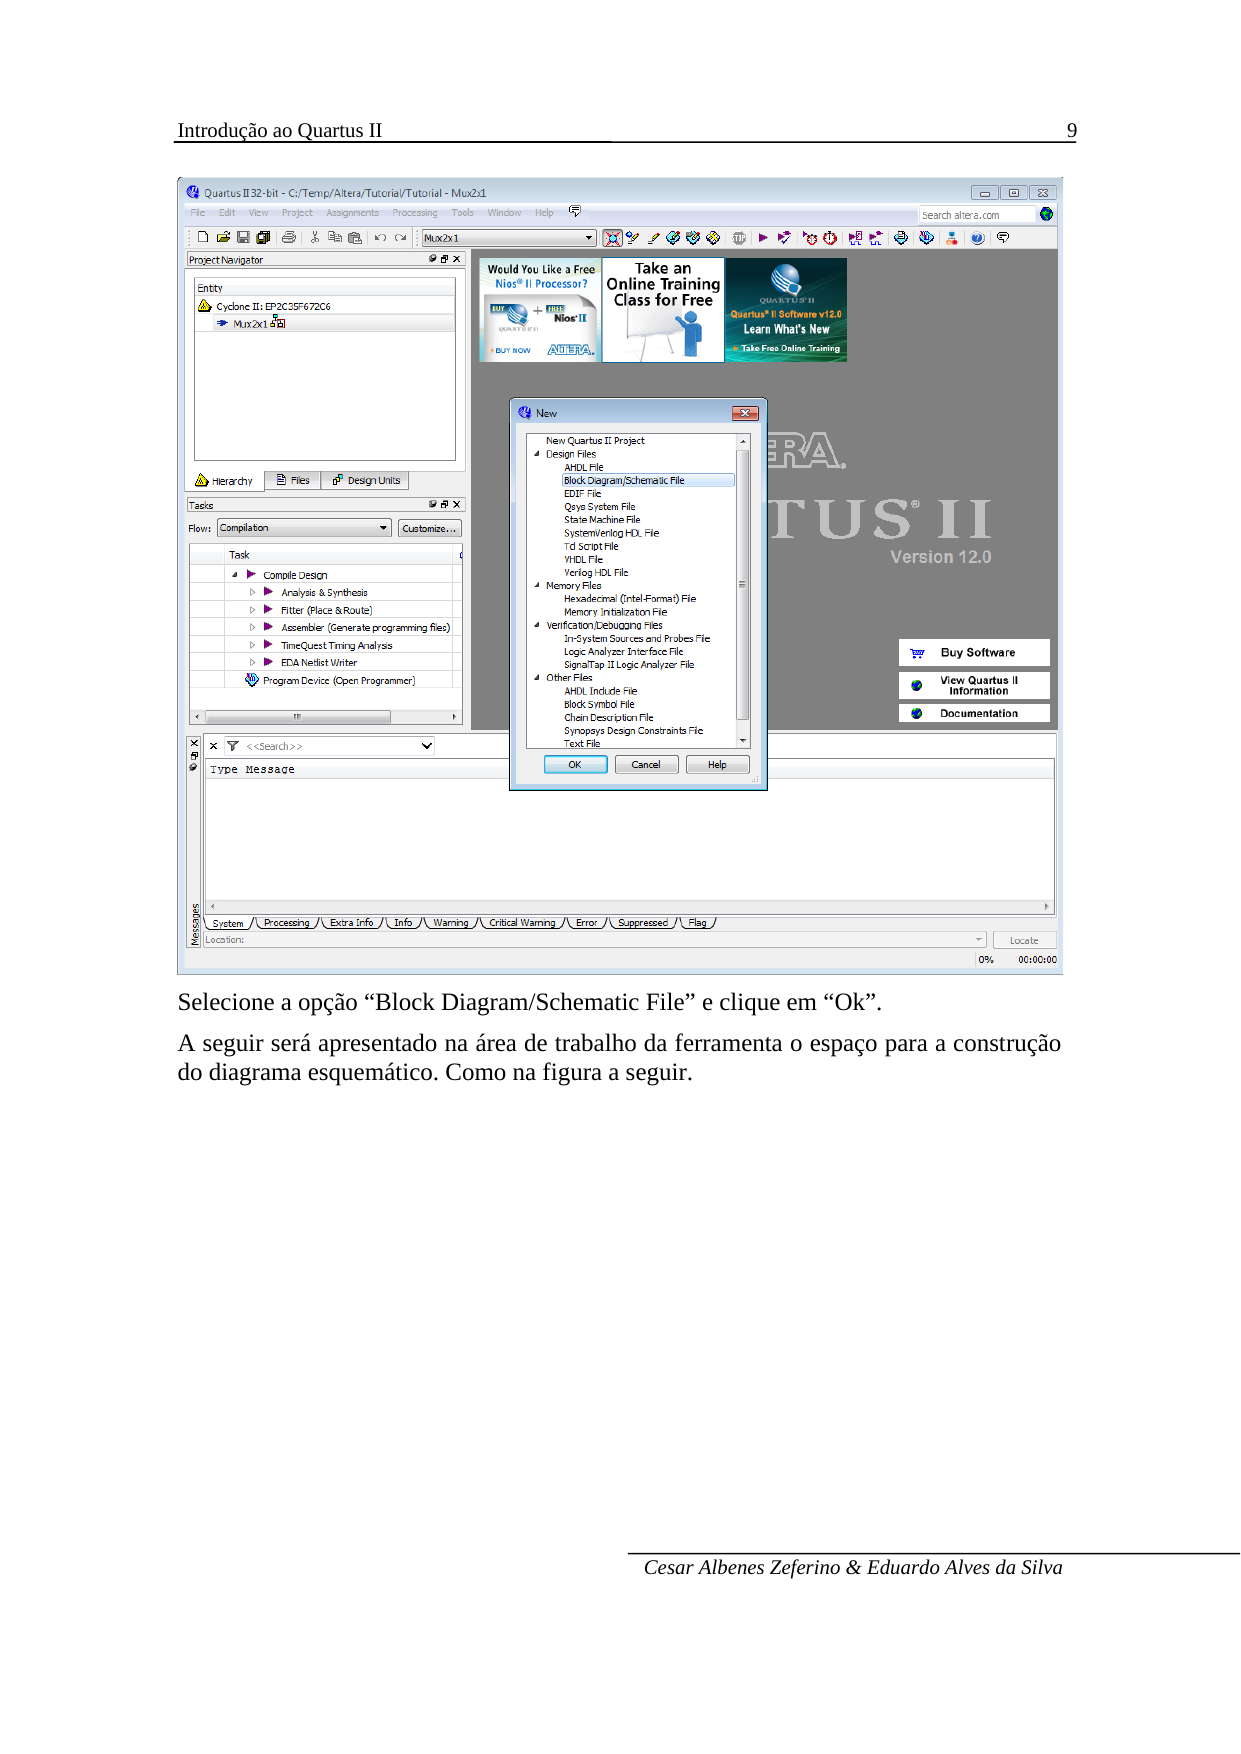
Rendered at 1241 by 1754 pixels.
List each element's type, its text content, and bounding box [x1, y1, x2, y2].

picture [177, 177, 1064, 975]
text A seguir será apresentado na área de trabalho da ferramenta o espaço para a construção do diagrama esquemático. Como na figura a seguir. [177, 1028, 1063, 1086]
text Selecione a opção “Block Diagram/Schematic File” e clique em “Ok”. [177, 987, 1063, 1016]
